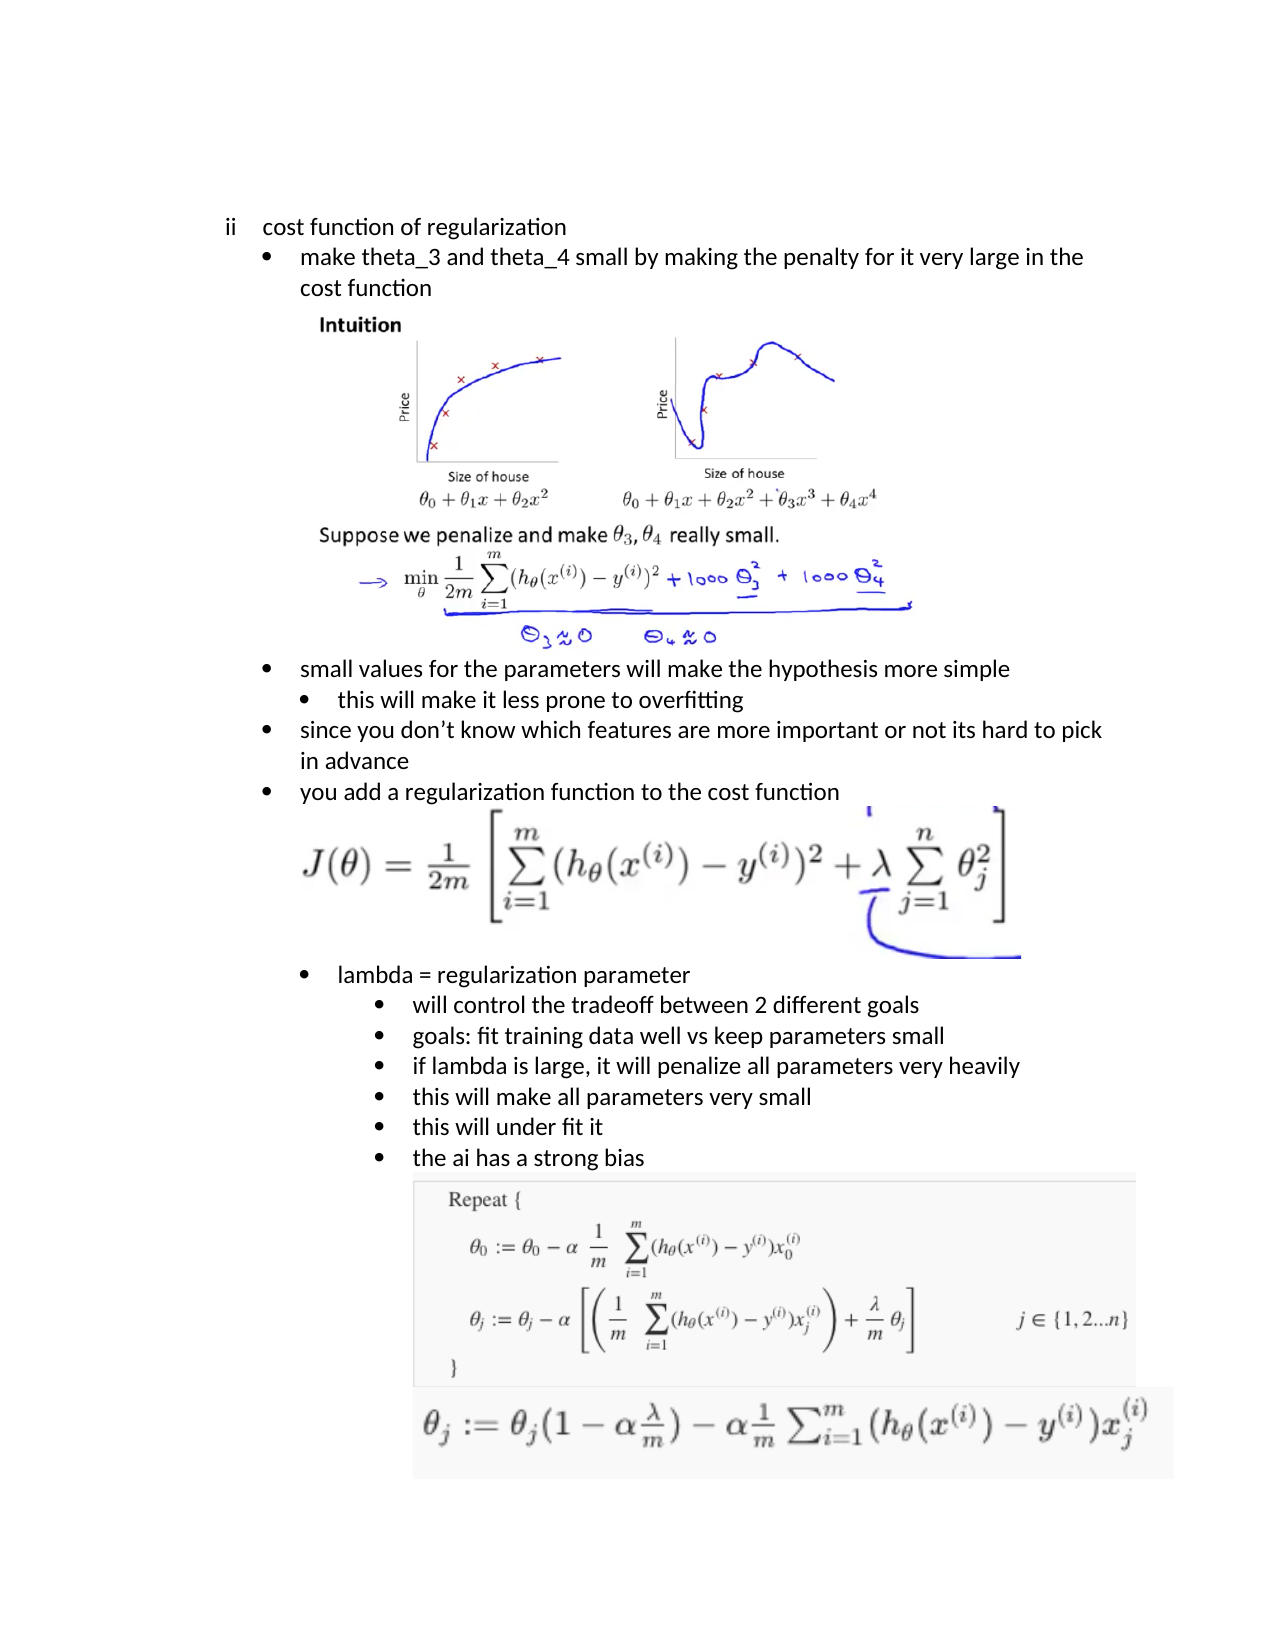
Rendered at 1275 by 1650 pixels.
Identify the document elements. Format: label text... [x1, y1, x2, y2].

list this will make it less prone to overfitting [300, 684, 1125, 715]
list the ai has a strong bias [375, 1142, 1125, 1172]
list goals: fit training data well vs keep parameters small [375, 1020, 1125, 1050]
list lambda = regularization parameter [300, 959, 1125, 989]
list this will under fit it [375, 1111, 1125, 1142]
picture [412, 1172, 1174, 1479]
list since you don’t know which features are more important or not its hard to pick in advance [262, 715, 1125, 776]
list you add a regularization function to the cost function [262, 776, 1125, 806]
picture [300, 806, 1022, 959]
list this will make all parameters very small [375, 1081, 1125, 1111]
list make theta_3 and theta_4 small by making the penalty for it very large in the cost function [262, 242, 1125, 303]
list cost function of regularization [225, 211, 1125, 242]
list small values for the parameters will make the hypothesis more simple [262, 654, 1125, 684]
list will control the tradeoff between 2 different goals [375, 989, 1125, 1020]
picture [300, 302, 929, 654]
list if lambda is large, it will penalize all parameters very heavily [375, 1050, 1125, 1081]
